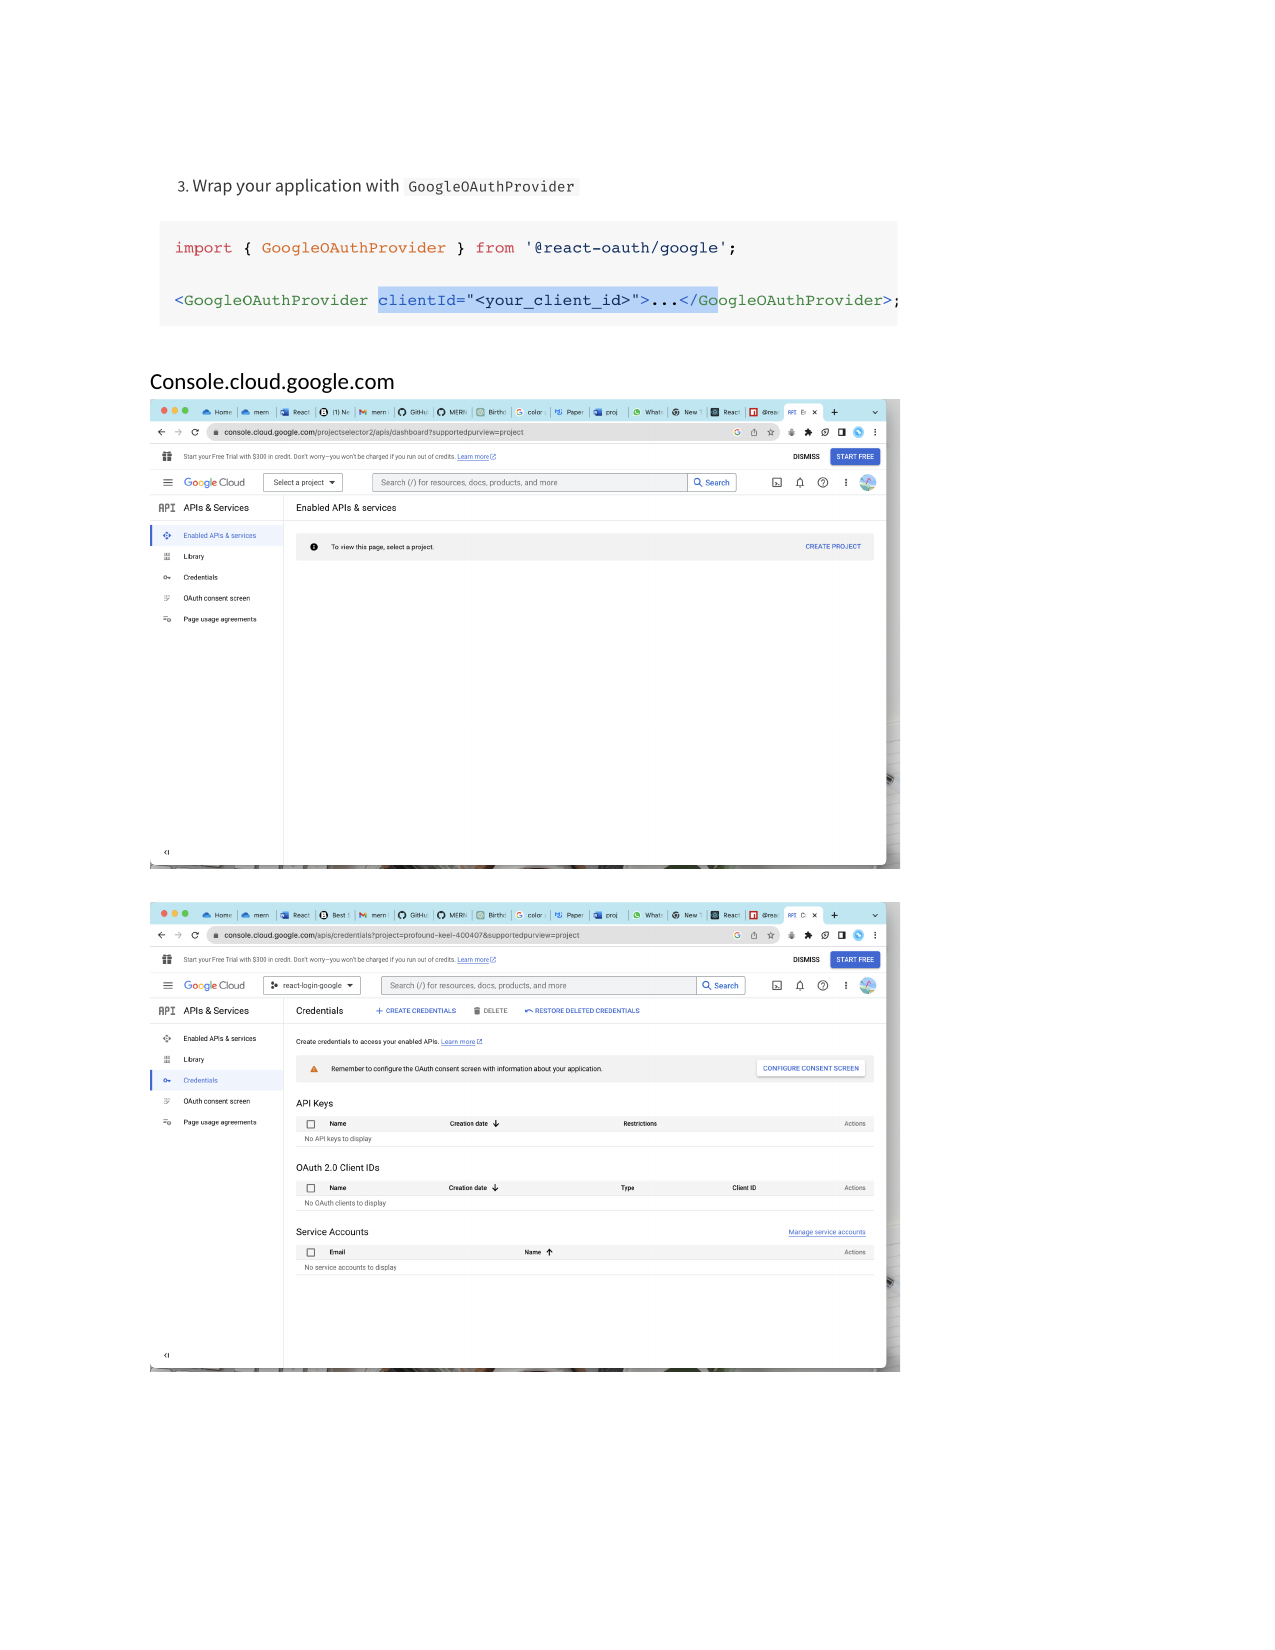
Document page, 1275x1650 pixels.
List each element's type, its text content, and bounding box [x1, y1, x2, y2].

picture [150, 150, 901, 334]
picture [150, 399, 901, 869]
picture [150, 902, 901, 1372]
text Console.cloud.google.com [150, 367, 1125, 395]
